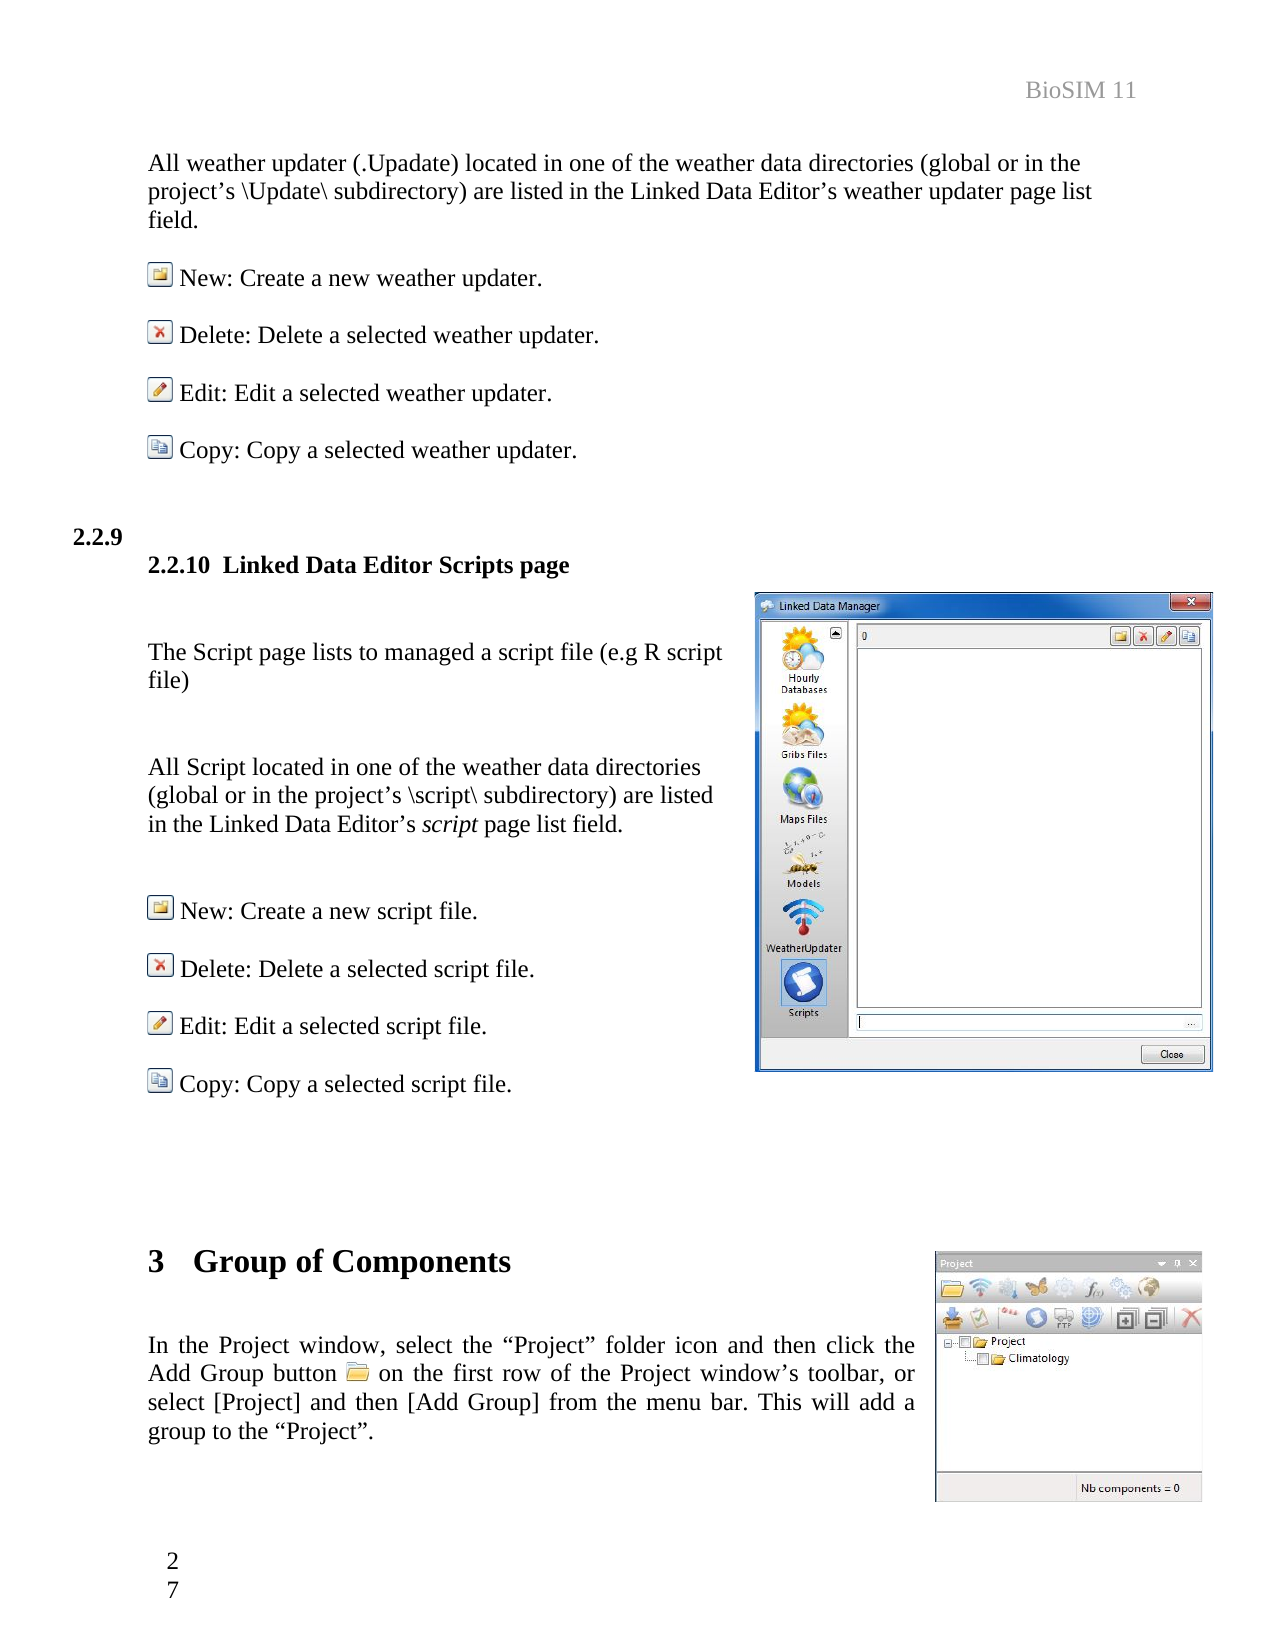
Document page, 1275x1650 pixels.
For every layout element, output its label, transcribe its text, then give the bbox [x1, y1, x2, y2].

picture [147, 320, 173, 344]
text New: Create a new weather updater. [148, 263, 1137, 292]
picture [147, 1011, 173, 1035]
picture [935, 1251, 1203, 1502]
picture [147, 262, 173, 287]
subtitle Group of Components [148, 1241, 1137, 1280]
picture [147, 377, 173, 402]
text Copy: Copy a selected weather updater. [148, 436, 1137, 464]
text All Script located in one of the weather data directories (global or in the project’s \script\ subdirectory) are listed in the Linked Data Editor’s script page list field. [148, 752, 753, 838]
text Delete: Delete a selected script file. [148, 953, 753, 982]
text Copy: Copy a selected script file. [148, 1069, 1137, 1098]
text All weather updater (.Upadate) located in one of the weather data directories (global or in the project’s \Update\ subdirectory) are listed in the Linked Data Editor’s weather updater page list field. [148, 148, 1137, 234]
subtitle Linked Data Editor Scripts page [148, 551, 1137, 579]
text Edit: Edit a selected script file. [148, 1011, 753, 1040]
text New: Create a new script file. [148, 896, 753, 925]
picture [147, 895, 174, 920]
picture [753, 592, 1213, 1071]
text In the Project window, select the “Project” folder icon and then click the Add Group button on the first row of the Project window’s toolbar, or select [Project] and then [Add Group] from the menu bar. This will add a group to the “Project”. [148, 1330, 935, 1445]
picture [147, 1068, 173, 1093]
picture [147, 435, 173, 459]
picture [346, 1359, 370, 1382]
picture [147, 953, 174, 977]
text Delete: Delete a selected weather updater. [148, 320, 1137, 349]
text Edit: Edit a selected weather updater. [148, 378, 1137, 407]
text The Script page lists to managed a script file (e.g R script file) [148, 637, 753, 694]
